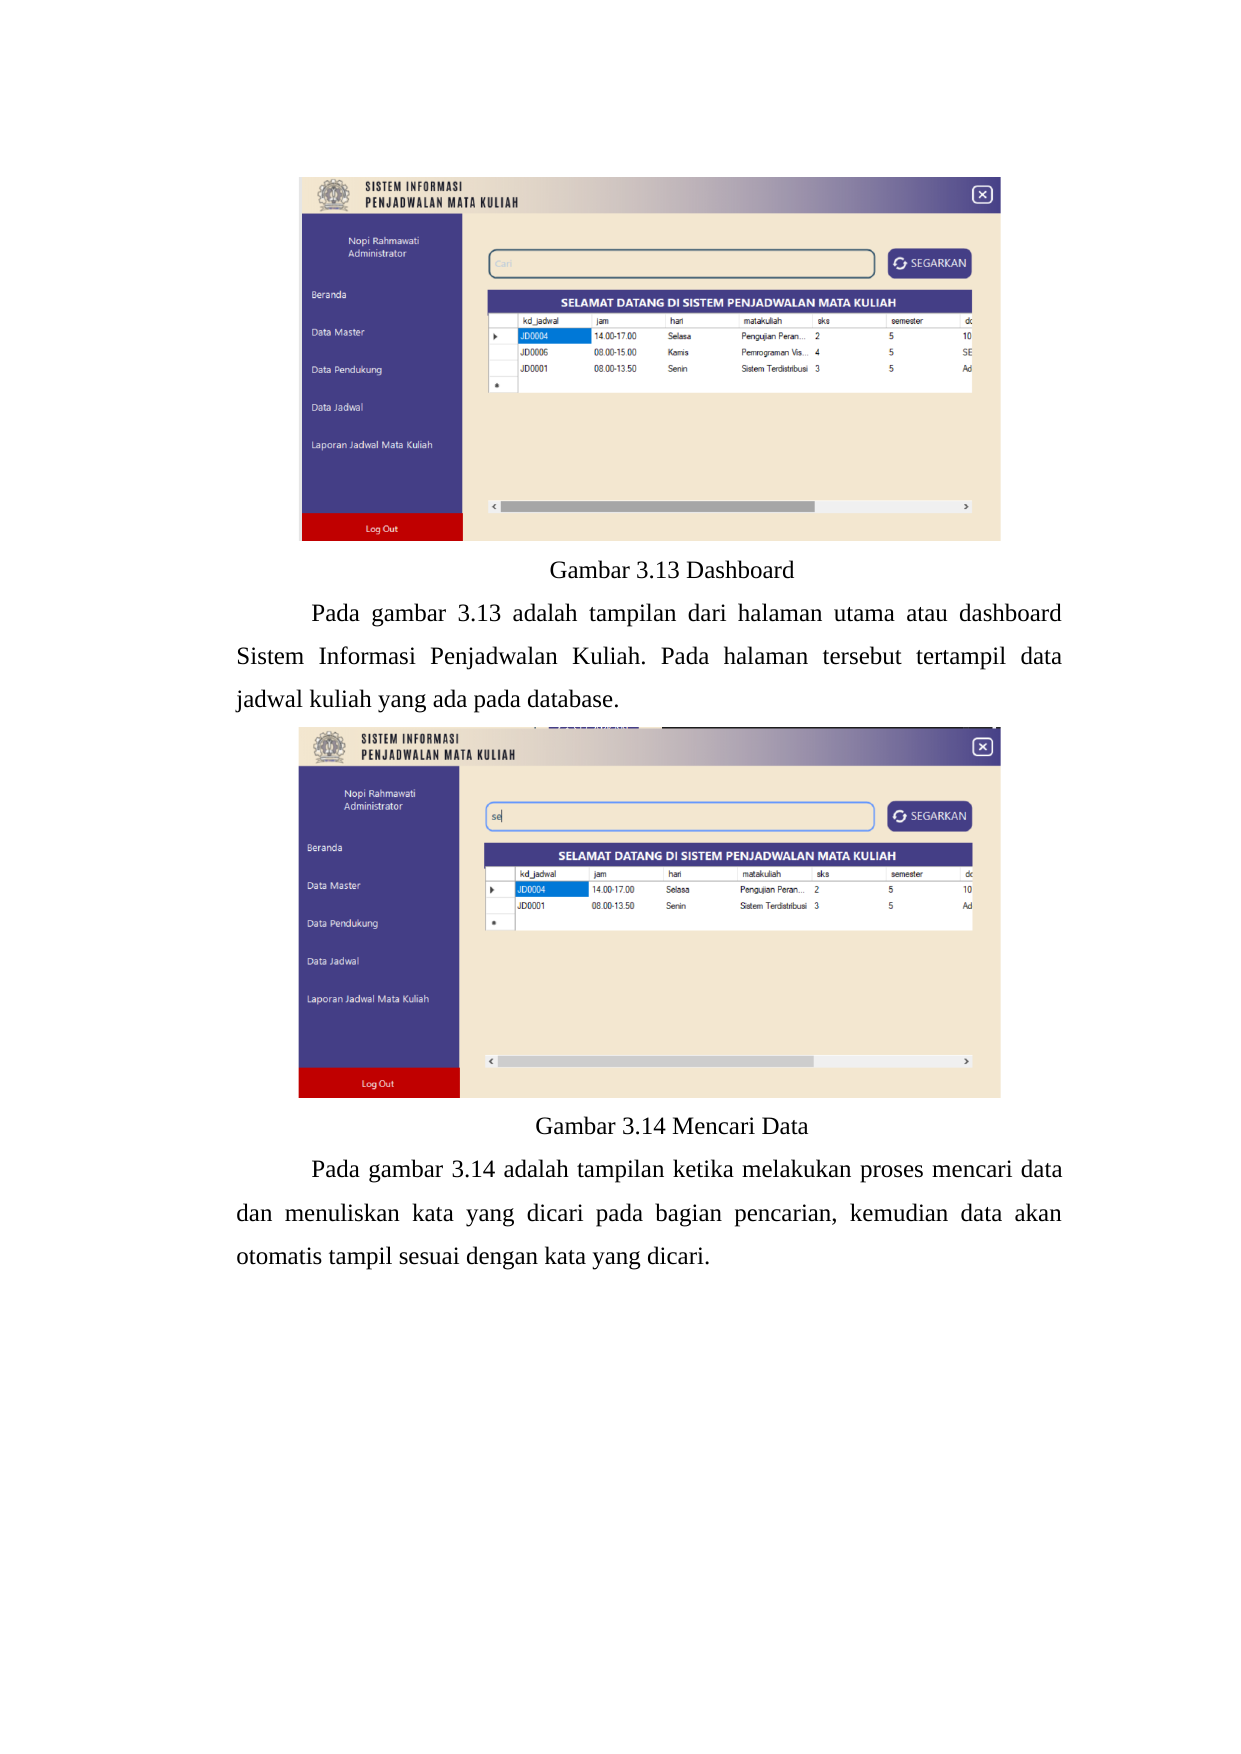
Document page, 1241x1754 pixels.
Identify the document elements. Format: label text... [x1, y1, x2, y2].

picture [298, 177, 1001, 541]
text Pada gambar 3.14 adalah tampilan ketika melakukan proses mencari data dan menuliskan kata yang dicari pada bagian pencarian, kemudian data akan otomatis tampil sesuai dengan kata yang dicari. [236, 1154, 1063, 1269]
picture [298, 727, 1001, 1098]
text Pada gambar 3.13 adalah tampilan dari halaman utama atau dashboard Sistem Informasi Penjadwalan Kuliah. Pada halaman tersebut tertampil data jadwal kuliah yang ada pada database. [236, 598, 1063, 713]
text Gambar 3.13 Dashboard [236, 555, 1063, 584]
text Gambar 3.14 Mencari Data [236, 1111, 1063, 1140]
